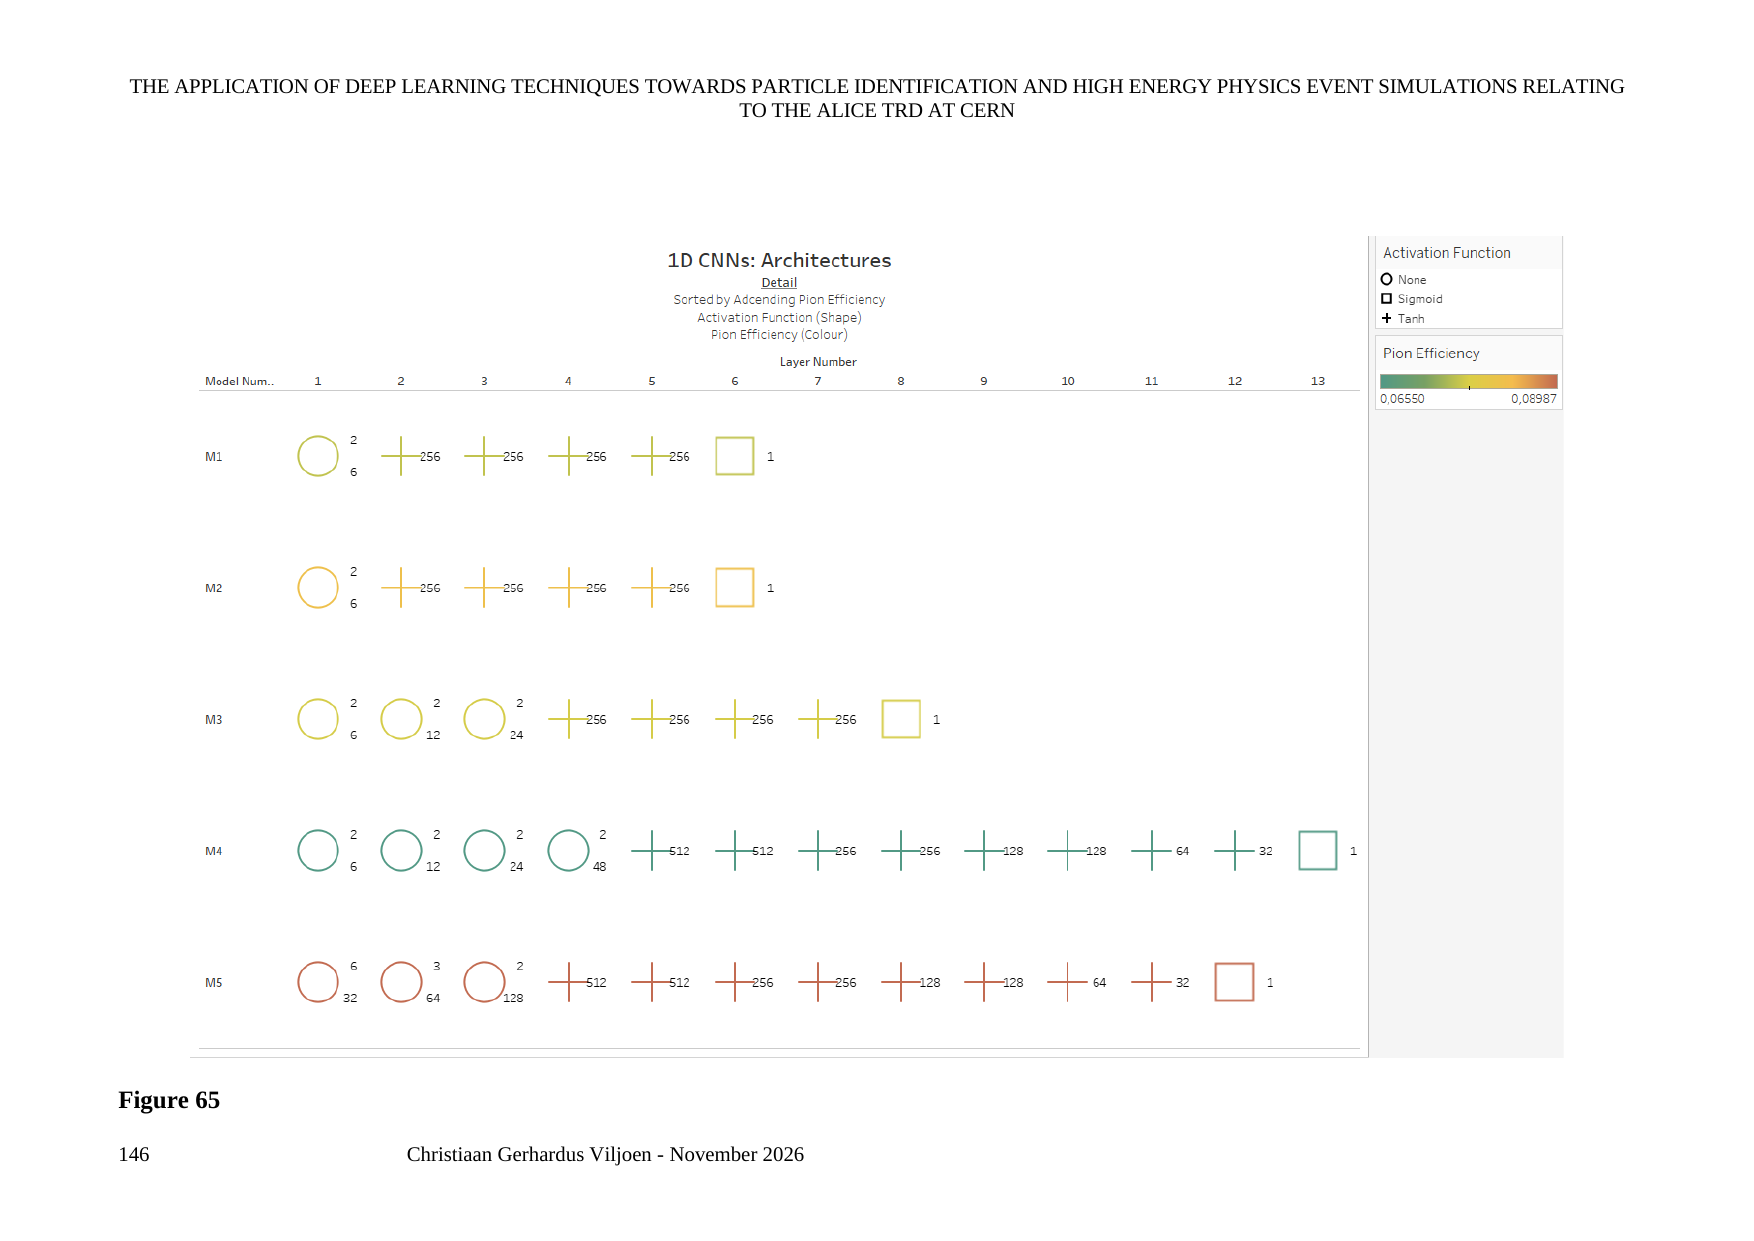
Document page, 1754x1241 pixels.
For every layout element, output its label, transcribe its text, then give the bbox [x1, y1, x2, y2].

text Figure 65 [118, 1085, 1636, 1113]
picture [190, 236, 1564, 1058]
